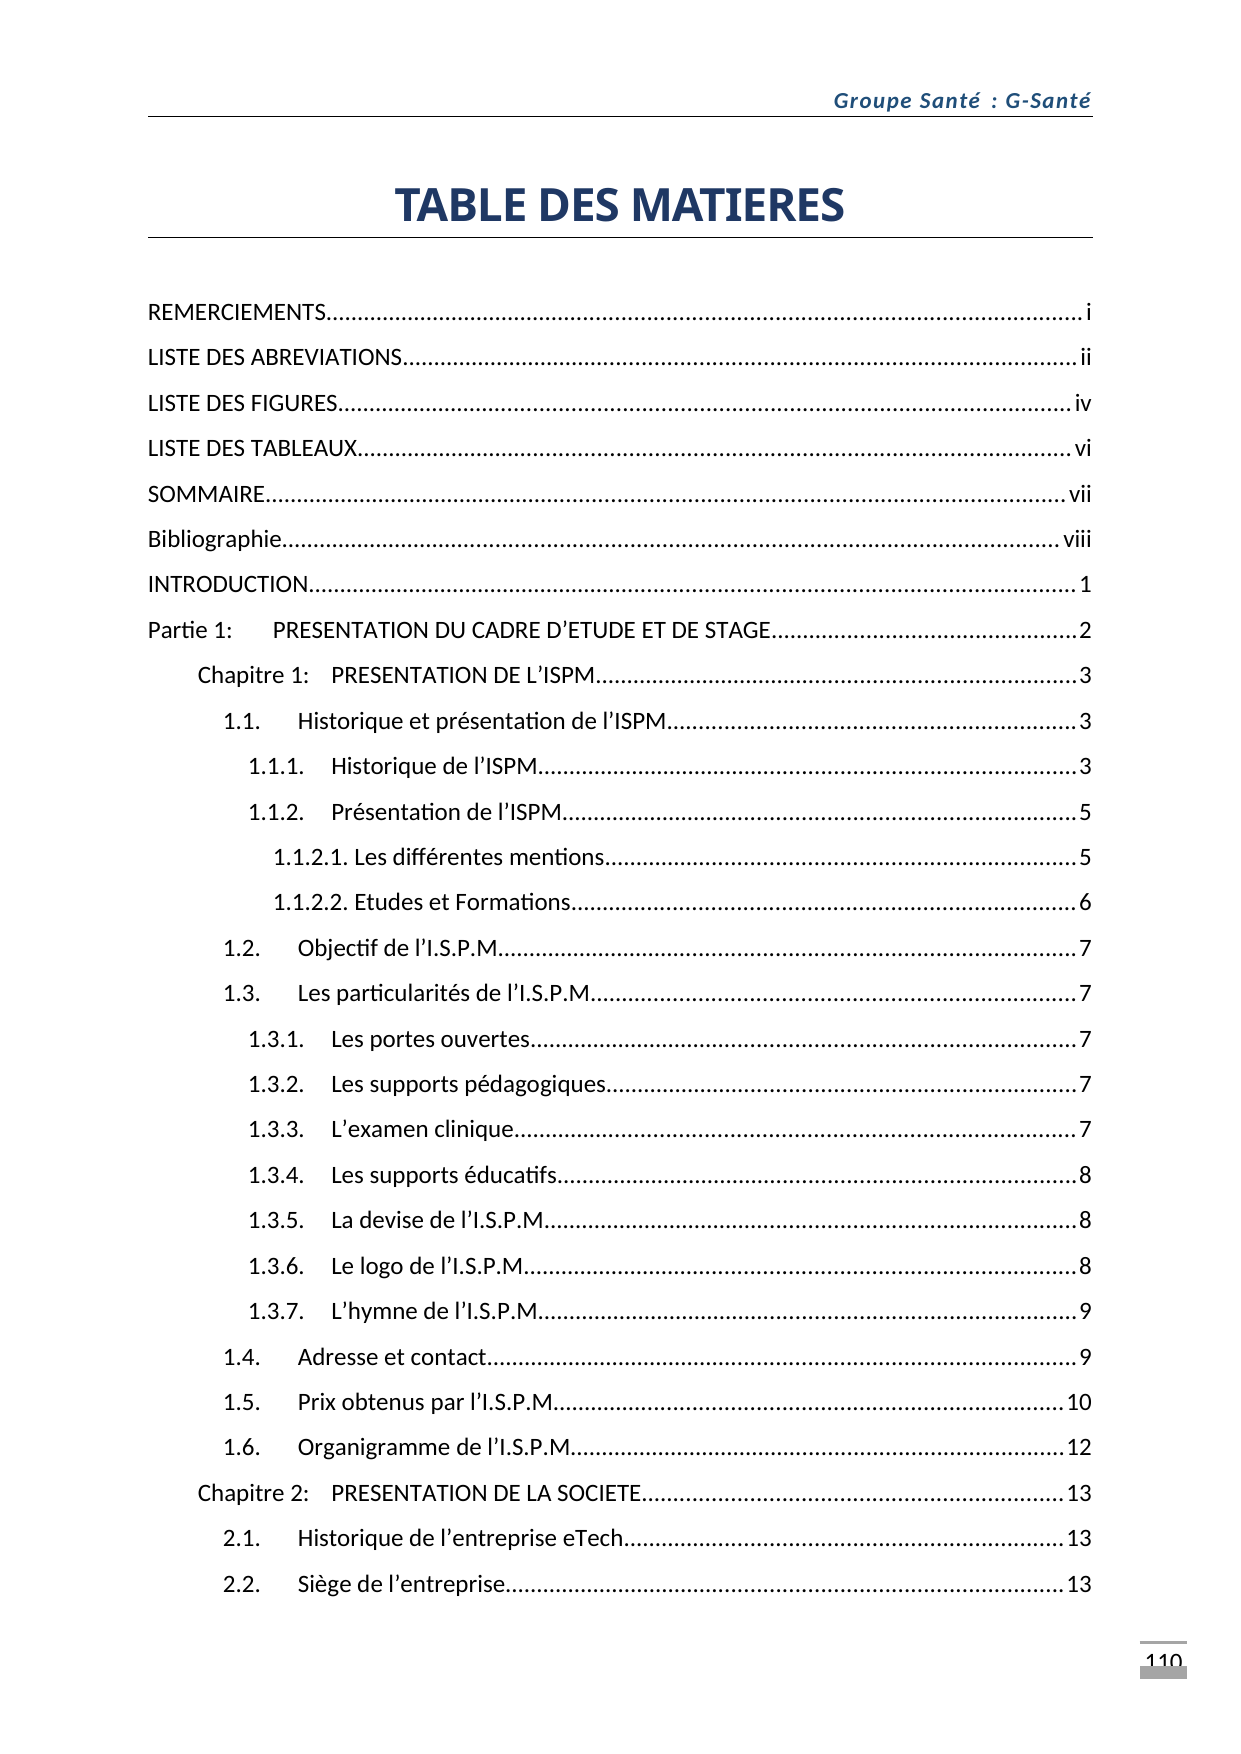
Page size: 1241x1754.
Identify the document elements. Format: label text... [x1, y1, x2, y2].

text 1.2. Objectif de l’I.S.P.M 7 [223, 932, 1093, 962]
text 1.1.2.2. Etudes et Formations 6 [273, 886, 1093, 917]
text 1.3.6. Le logo de l’I.S.P.M 8 [248, 1250, 1093, 1280]
text 1.5. Prix obtenus par l’I.S.P.M 10 [223, 1386, 1093, 1417]
text 1.6. Organigramme de l’I.S.P.M 12 [223, 1431, 1093, 1462]
text 1.1. Historique et présentation de l’ISPM 3 [223, 705, 1093, 735]
text Chapitre 1: PRESENTATION DE L’ISPM 3 [198, 659, 1093, 690]
text Bibliographie viii [148, 523, 1093, 554]
text 1.3.7. L’hymne de l’I.S.P.M 9 [248, 1295, 1093, 1326]
text 1.3.2. Les supports pédagogiques 7 [248, 1068, 1093, 1099]
text 2.1. Historique de l’entreprise eTech 13 [223, 1522, 1093, 1553]
text LISTE DES FIGURES iv [148, 387, 1093, 417]
text 1.1.2. Présentation de l’ISPM 5 [248, 796, 1093, 826]
text Partie 1: PRESENTATION DU CADRE D’ETUDE ET DE STAGE 2 [148, 614, 1093, 644]
text 1.3. Les particularités de l’I.S.P.M 7 [223, 977, 1093, 1008]
text 1.4. Adresse et contact 9 [223, 1341, 1093, 1371]
text REMERCIEMENTS i [148, 296, 1093, 327]
text 2.2. Siège de l’entreprise 13 [223, 1568, 1093, 1598]
text LISTE DES ABREVIATIONS ii [148, 341, 1093, 372]
text LISTE DES TABLEAUX vi [148, 432, 1093, 463]
text 1.3.4. Les supports éducatifs 8 [248, 1159, 1093, 1189]
text Chapitre 2: PRESENTATION DE LA SOCIETE 13 [198, 1477, 1093, 1507]
text 1.3.5. La devise de l’I.S.P.M 8 [248, 1204, 1093, 1235]
text 1.3.1. Les portes ouvertes 7 [248, 1023, 1093, 1053]
text TABLE DES MATIERES [148, 173, 1093, 237]
text 1.3.3. L’examen clinique 7 [248, 1113, 1093, 1144]
text 1.1.1. Historique de l’ISPM 3 [248, 750, 1093, 781]
text INTRODUCTION 1 [148, 568, 1093, 599]
text SOMMAIRE vii [148, 478, 1093, 508]
text 1.1.2.1. Les différentes mentions 5 [273, 841, 1093, 872]
